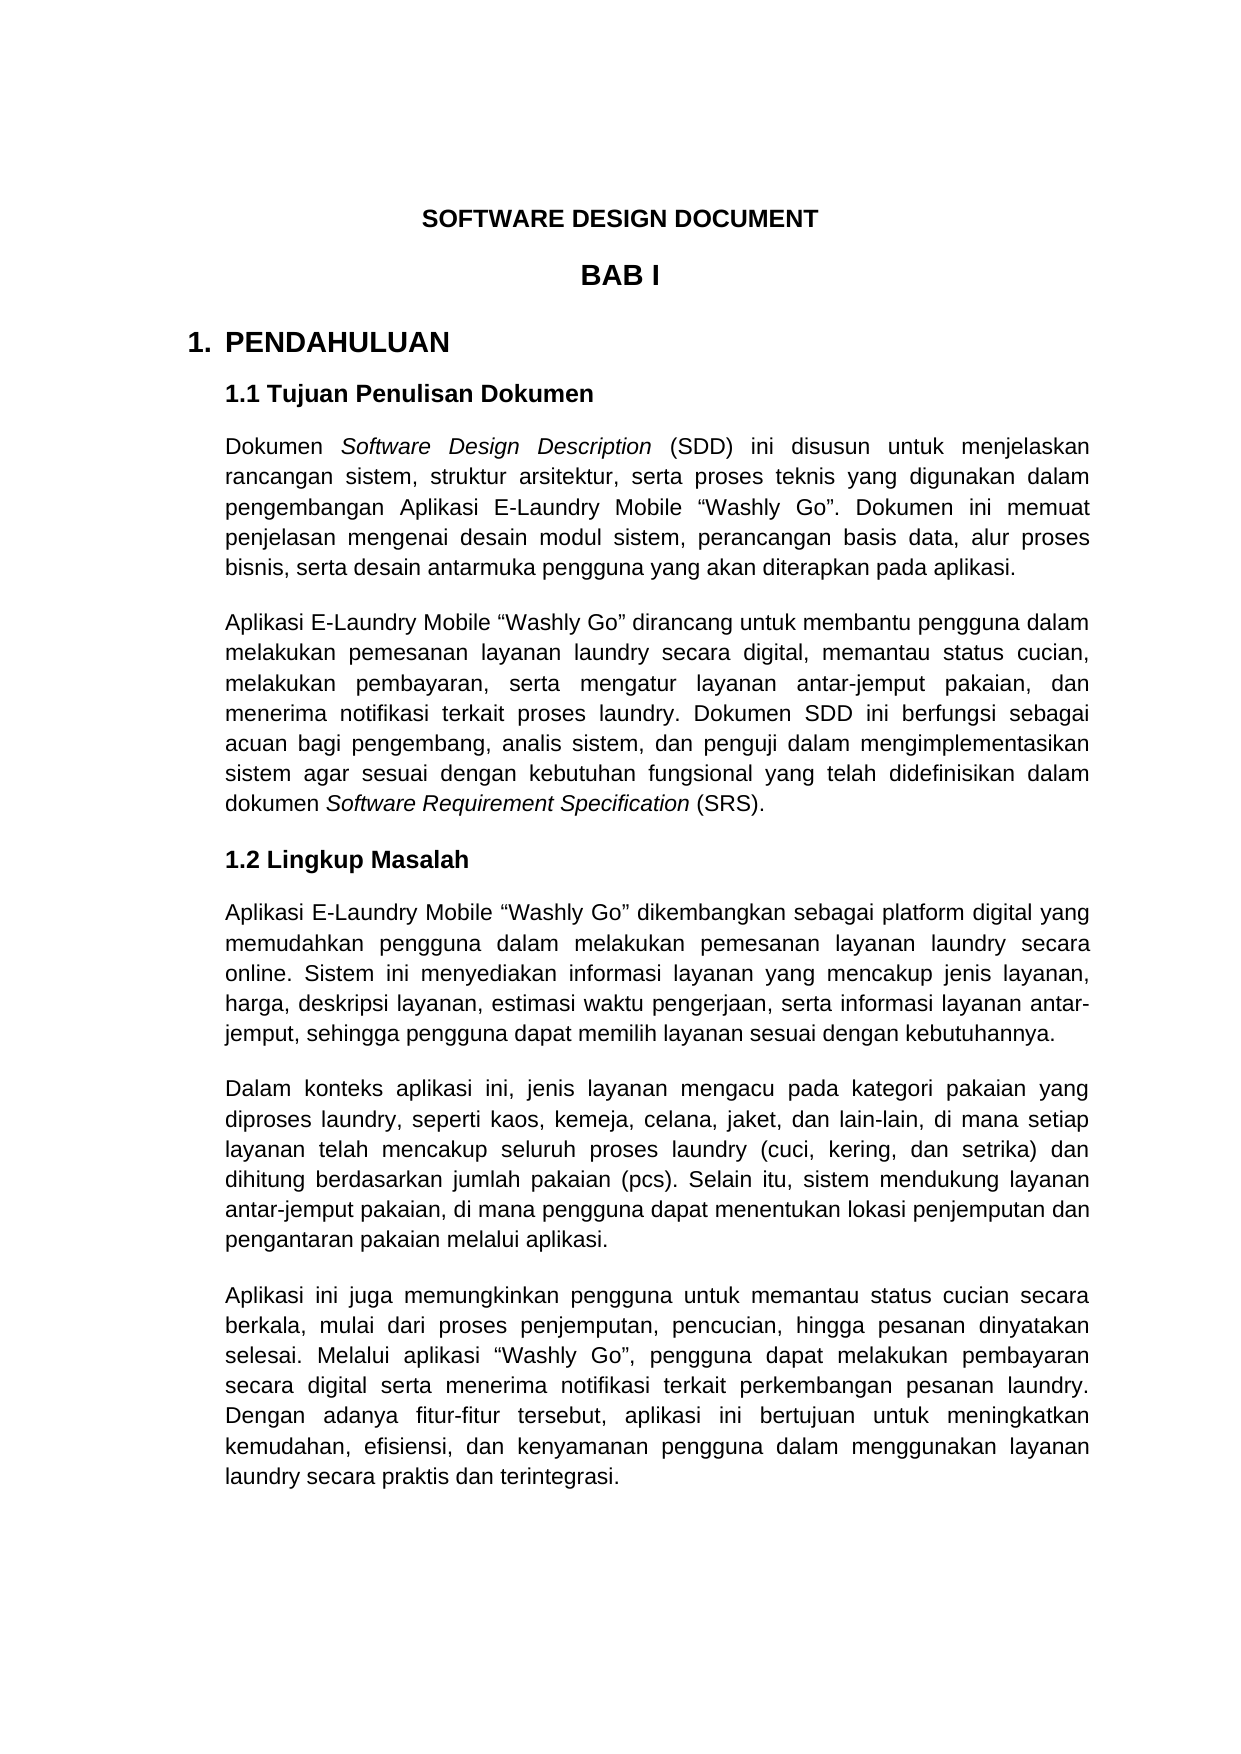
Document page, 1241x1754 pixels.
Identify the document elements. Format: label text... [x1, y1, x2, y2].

text BAB I [150, 258, 1090, 291]
text Dokumen Software Design Description (SDD) ini disusun untuk menjelaskan rancangan sistem, struktur arsitektur, serta proses teknis yang digunakan dalam pengembangan Aplikasi E-Laundry Mobile “Washly Go”. Dokumen ini memuat penjelasan mengenai desain modul sistem, perancangan basis data, alur proses bisnis, serta desain antarmuka pengguna yang akan diterapkan pada aplikasi. [225, 433, 1090, 580]
subtitle 1.2 Lingkup Masalah [225, 846, 1090, 874]
subtitle 1.1 Tujuan Penulisan Dokumen [150, 379, 1090, 408]
text Aplikasi E-Laundry Mobile “Washly Go” dirancang untuk membantu pengguna dalam melakukan pemesanan layanan laundry secara digital, memantau status cucian, melakukan pembayaran, serta mengatur layanan antar-jemput pakaian, dan menerima notifikasi terkait proses laundry. Dokumen SDD ini berfungsi sebagai acuan bagi pengembang, analis sistem, dan penguji dalam mengimplementasikan sistem agar sesuai dengan kebutuhan fungsional yang telah didefinisikan dalam dokumen Software Requirement Specification (SRS). [225, 609, 1090, 817]
text Aplikasi ini juga memungkinkan pengguna untuk memantau status cucian secara berkala, mulai dari proses penjemputan, pencucian, hingga pesanan dinyatakan selesai. Melalui aplikasi “Washly Go”, pengguna dapat melakukan pembayaran secara digital serta menerima notifikasi terkait perkembangan pesanan laundry. Dengan adanya fitur-fitur tersebut, aplikasi ini bertujuan untuk meningkatkan kemudahan, efisiensi, dan kenyamanan pengguna dalam menggunakan layanan laundry secara praktis dan terintegrasi. [225, 1282, 1090, 1489]
text Aplikasi E-Laundry Mobile “Washly Go” dikembangkan sebagai platform digital yang memudahkan pengguna dalam melakukan pemesanan layanan laundry secara online. Sistem ini menyediakan informasi layanan yang mencakup jenis layanan, harga, deskripsi layanan, estimasi waktu pengerjaan, serta informasi layanan antar-jemput, sehingga pengguna dapat memilih layanan sesuai dengan kebutuhannya. [225, 899, 1090, 1047]
text Dalam konteks aplikasi ini, jenis layanan mengacu pada kategori pakaian yang diproses laundry, seperti kaos, kemeja, celana, jaket, dan lain-lain, di mana setiap layanan telah mencakup seluruh proses laundry (cuci, kering, dan setrika) dan dihitung berdasarkan jumlah pakaian (pcs). Selain itu, sistem mendukung layanan antar-jemput pakaian, di mana pengguna dapat menentukan lokasi penjemputan dan pengantaran pakaian melalui aplikasi. [225, 1075, 1090, 1253]
list PENDAHULUAN [187, 325, 1090, 358]
text SOFTWARE DESIGN DOCUMENT [150, 204, 1090, 233]
